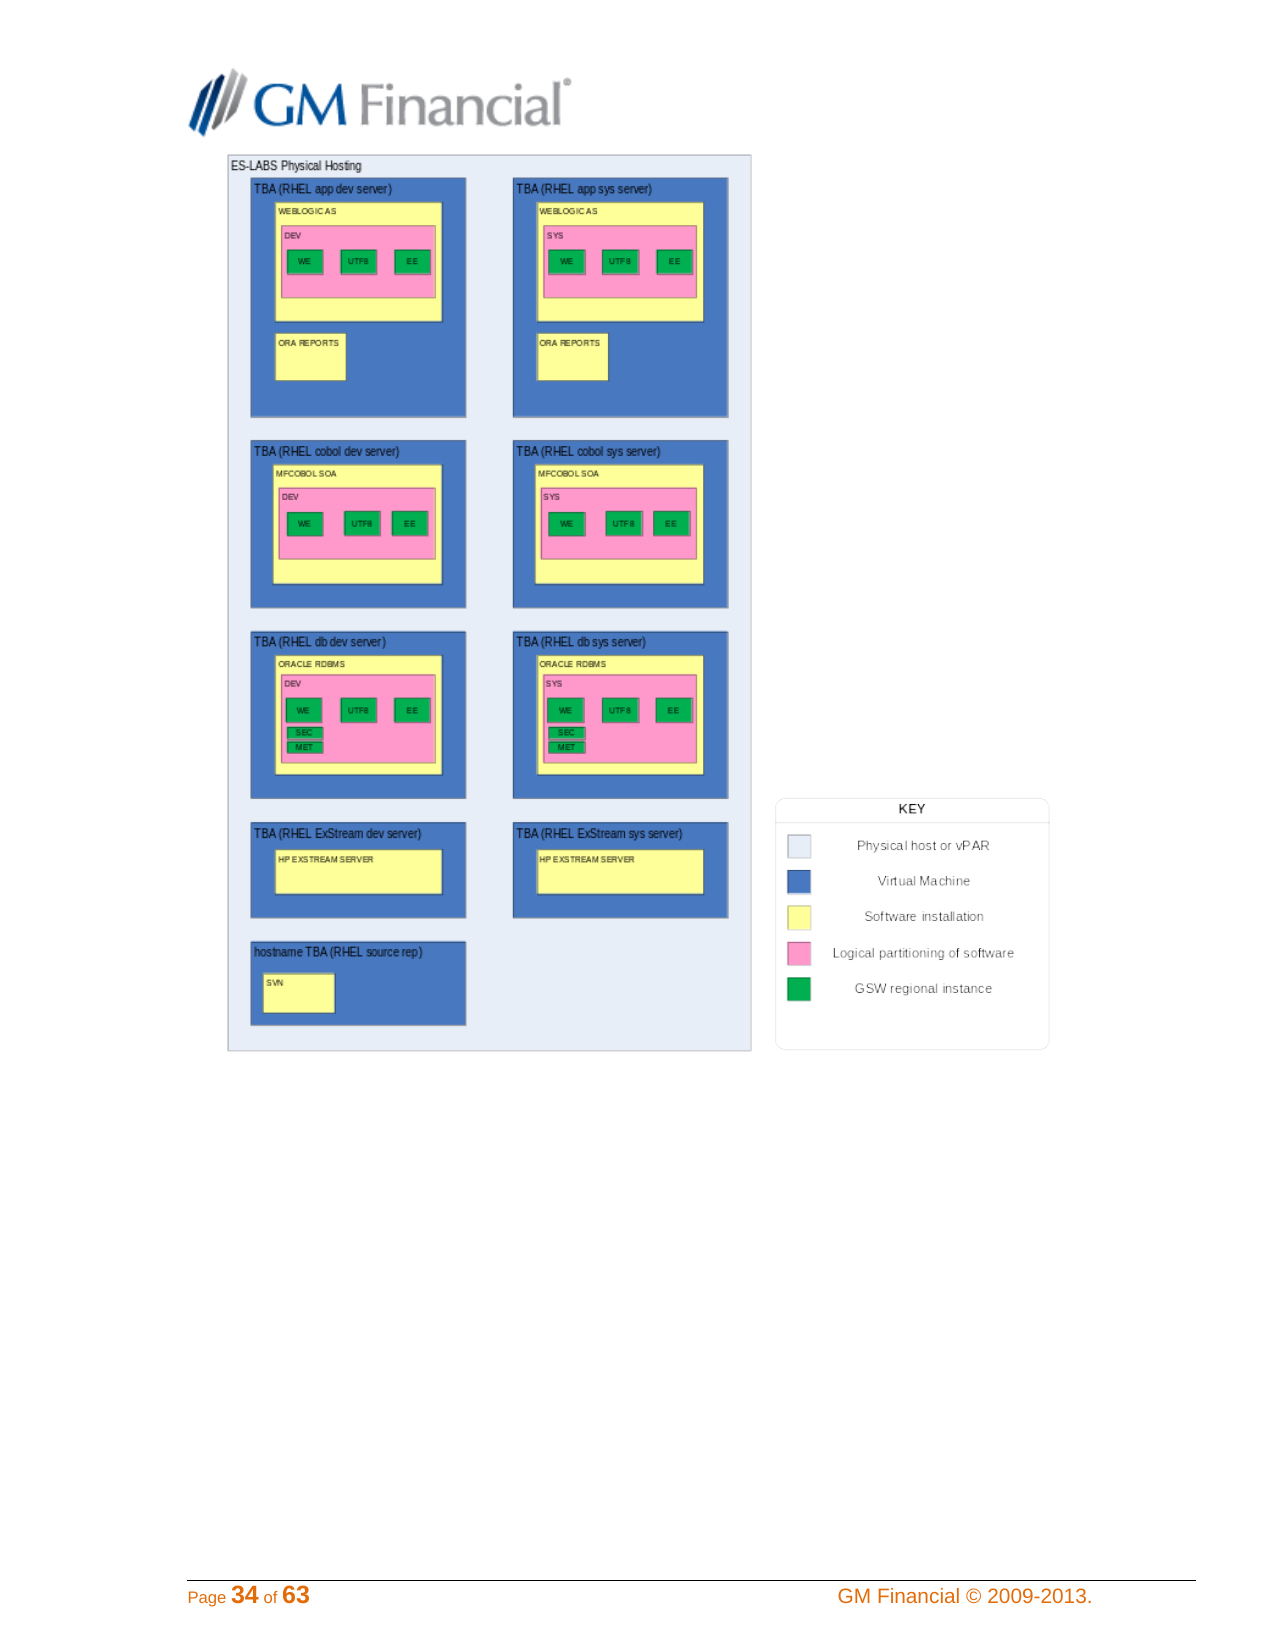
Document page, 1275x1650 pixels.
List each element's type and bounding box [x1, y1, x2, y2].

picture [187, 56, 573, 153]
